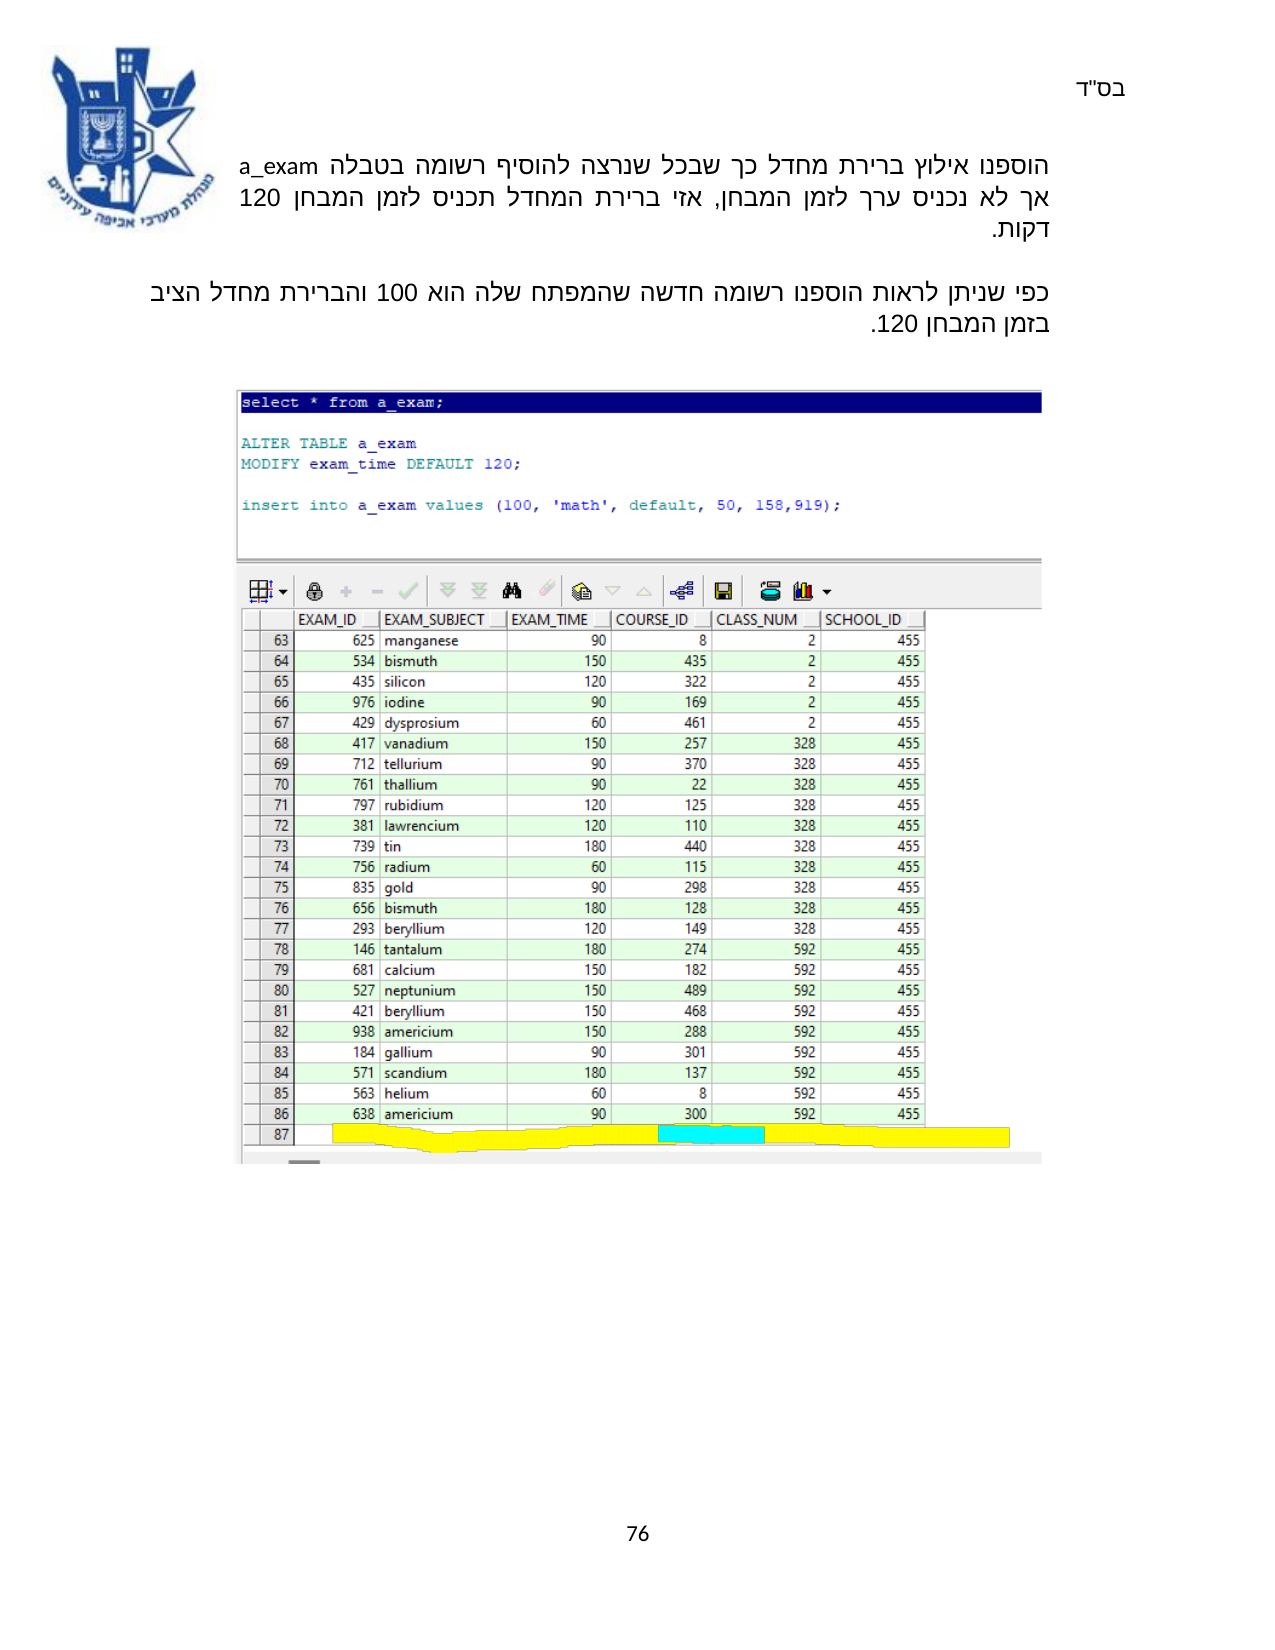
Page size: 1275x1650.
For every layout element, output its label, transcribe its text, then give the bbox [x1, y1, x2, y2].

list הוספנו אילוץ ברירת מחדל כך שבכל שנרצה להוסיף רשומה בטבלה a_exam אך לא נכניס ערך לזמן המבחן, אזי ברירת המחדל תכניס לזמן המבחן 120 דקות. [150, 150, 1050, 243]
picture [233, 389, 1042, 1164]
picture [40, 45, 221, 233]
list כפי שניתן לראות הוספנו רשומה חדשה שהמפתח שלה הוא 100 והברירת מחדל הציב בזמן המבחן 120. [150, 307, 1050, 338]
